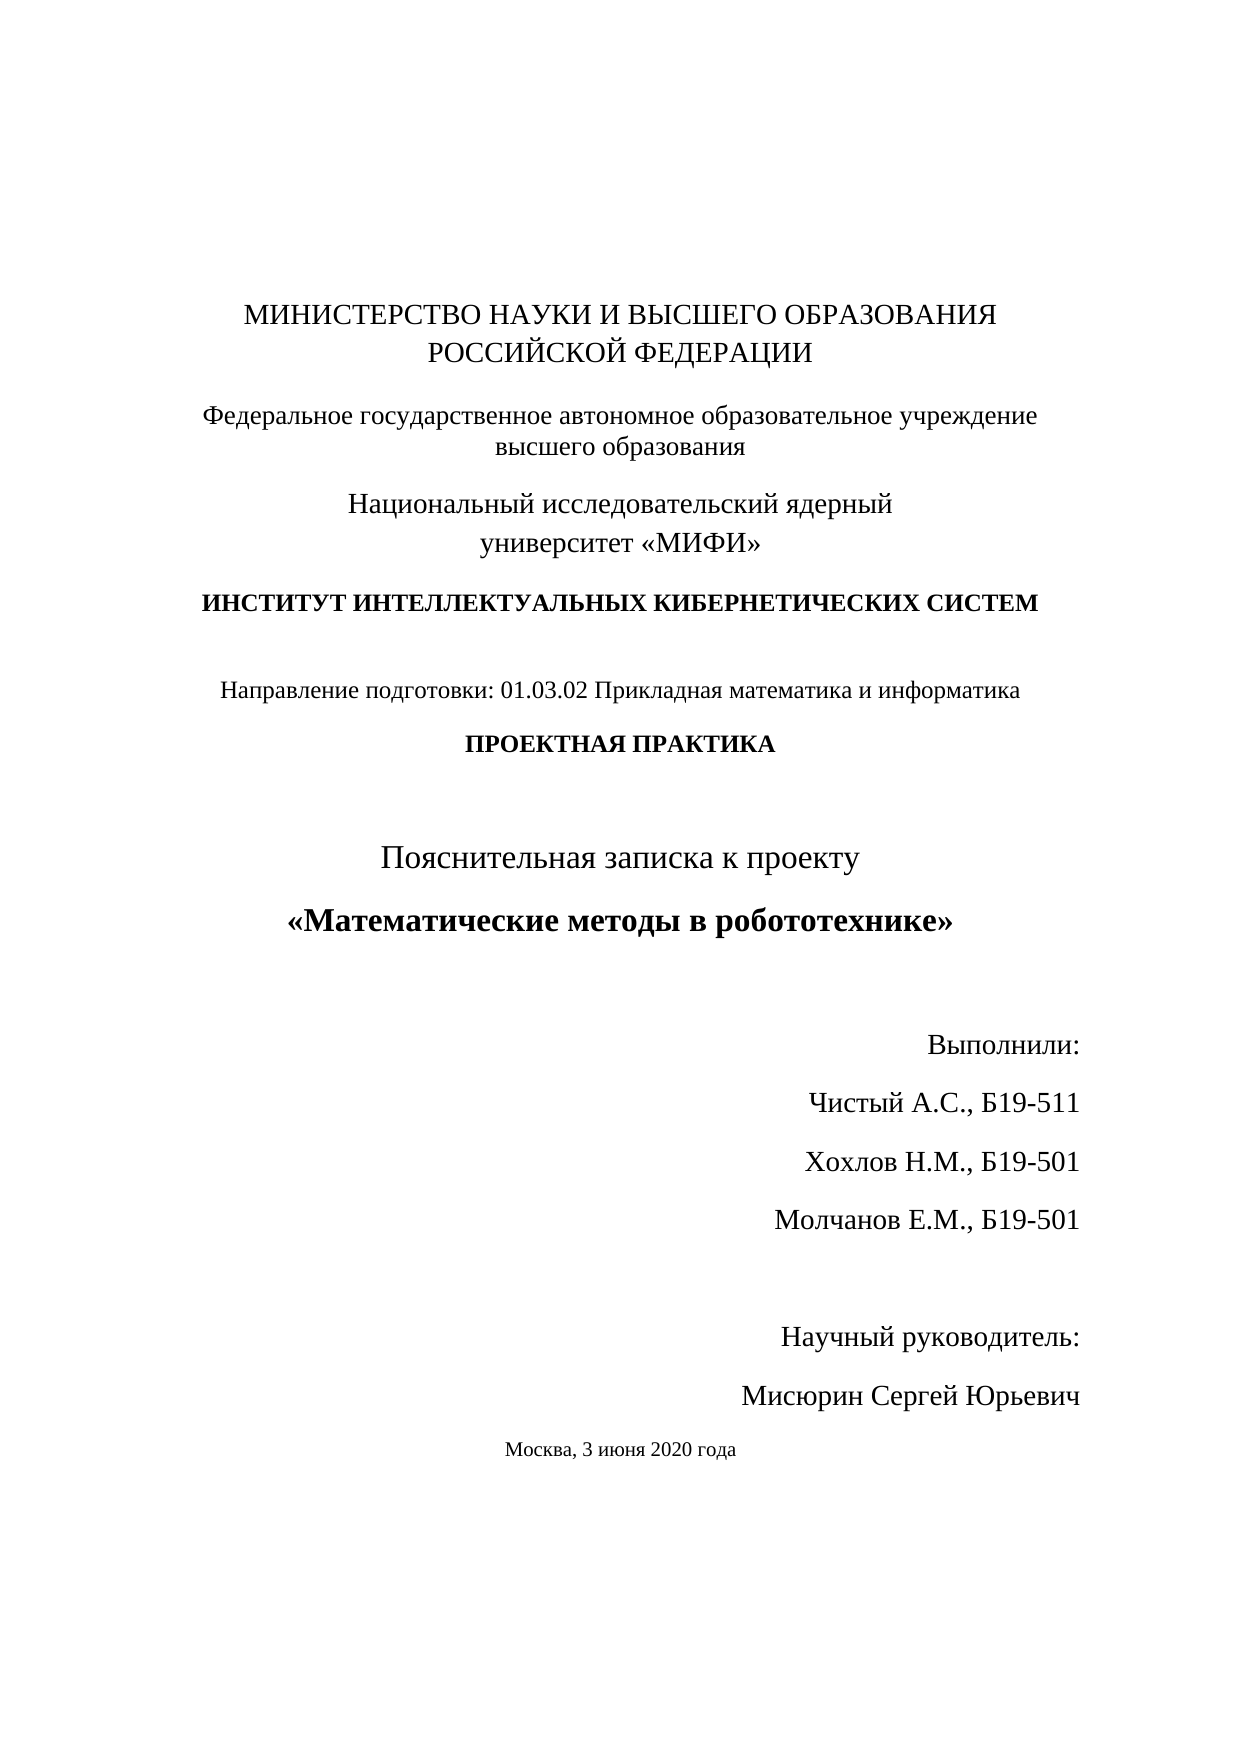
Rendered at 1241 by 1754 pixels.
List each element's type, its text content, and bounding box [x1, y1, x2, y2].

table_header МИНИСТЕРСТВО НАУКИ И ВЫСШЕГО ОБРАЗОВАНИЯ РОССИЙСКОЙ ФЕДЕРАЦИИ Федеральное государственное автономное образовательное учреждение высшего образования Национальный исследовательский ядерный университет «МИФИ» ИНСТИТУТ ИНТЕЛЛЕКТУАЛЬНЫХ КИБЕРНЕТИЧЕСКИХ СИСТЕМ Направление подготовки: 01.03.02 Прикладная математика и информатика ПРОЕКТНАЯ ПРАКТИКА Пояснительная записка к проекту «Математические методы в робототехнике» Выполнили: Чистый А.С., Б19-511 Хохлов Н.М., Б19-501 Молчанов Е.М., Б19-501 Научный руководитель: Мисюрин Сергей Юрьевич Москва, 3 июня 2020 года [150, 261, 1091, 1576]
